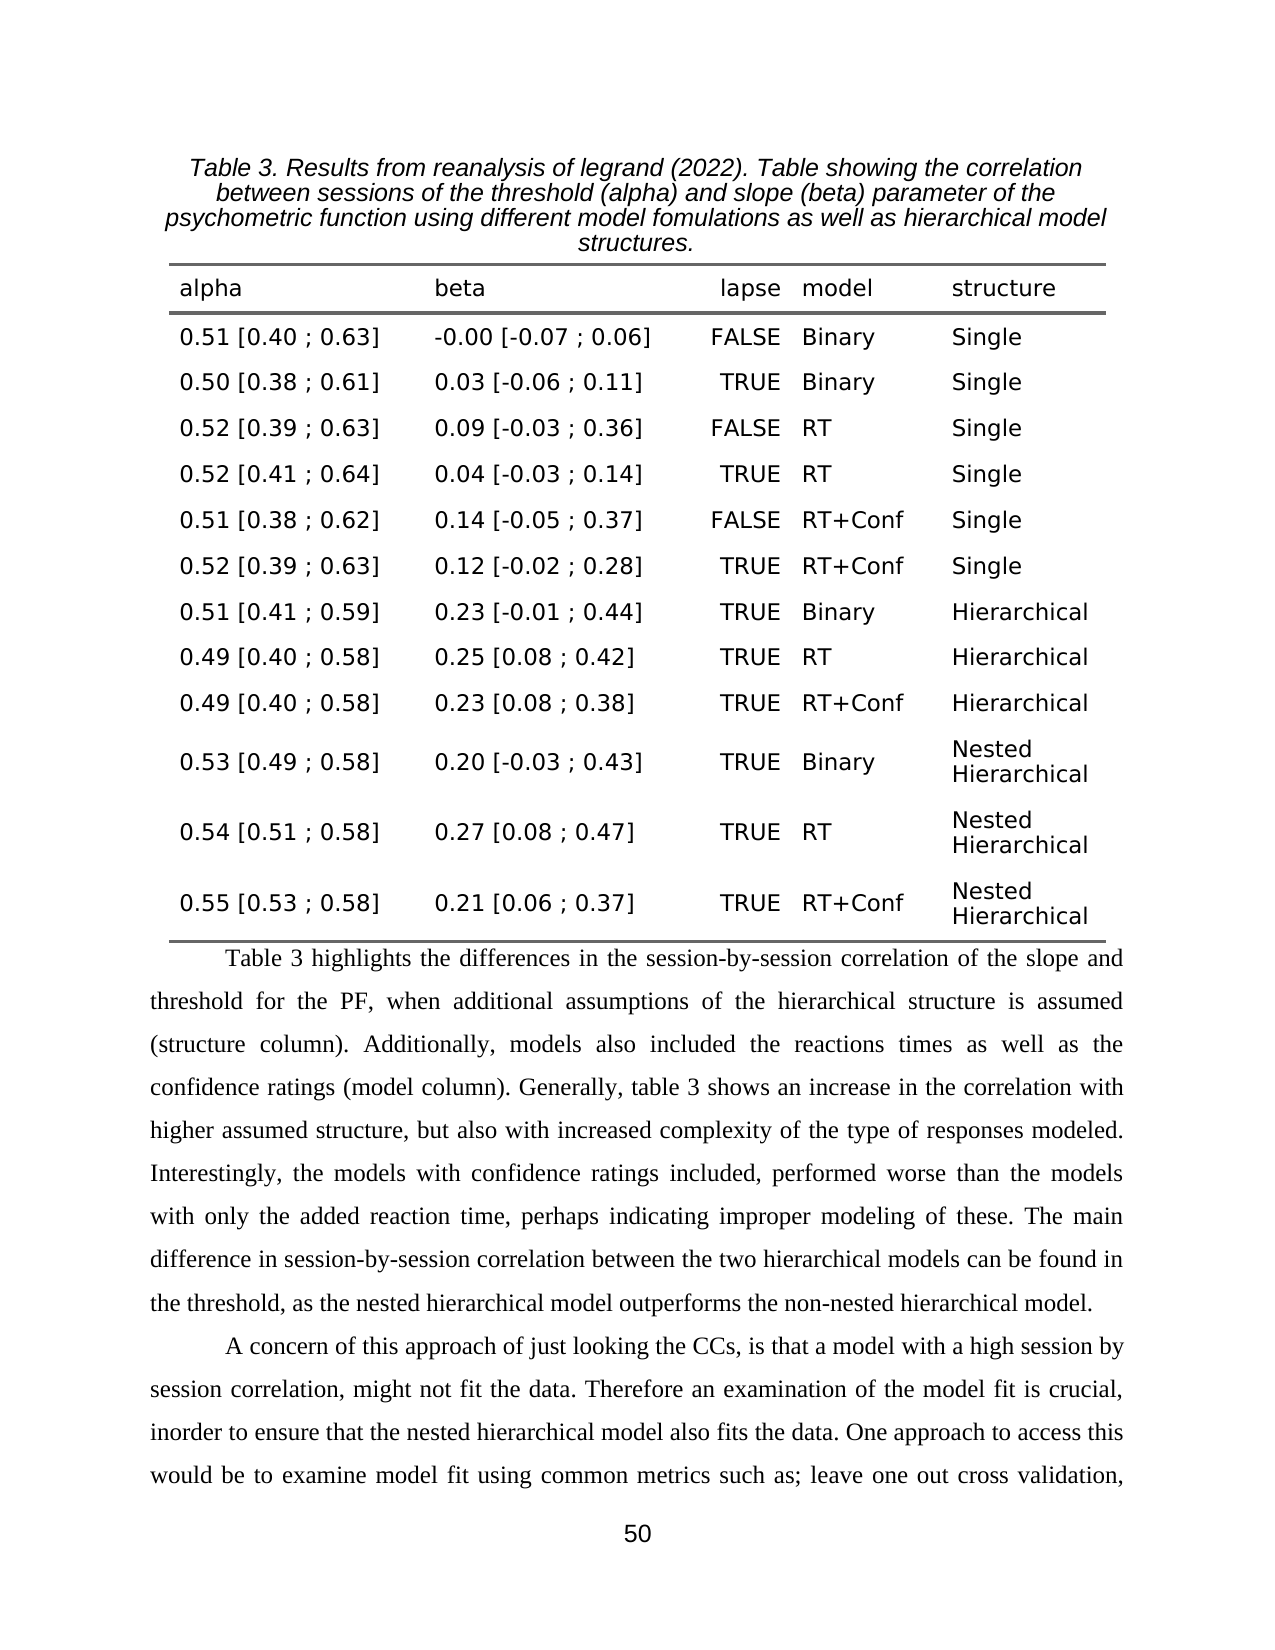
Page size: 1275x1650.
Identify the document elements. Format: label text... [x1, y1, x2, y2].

table_cell Hierarchical [941, 590, 1106, 635]
table_cell RT [791, 798, 941, 869]
table_cell 0.25 [0.08 ; 0.42] [424, 635, 679, 681]
table_cell 0.49 [0.40 ; 0.58] [169, 681, 424, 727]
table_cell Nested Hierarchical [941, 727, 1106, 798]
table_cell 0.55 [0.53 ; 0.58] [169, 869, 424, 939]
table_cell Hierarchical [941, 681, 1106, 727]
table_cell 0.52 [0.39 ; 0.63] [169, 406, 424, 452]
table_cell FALSE [679, 315, 791, 360]
table_cell Single [941, 315, 1106, 360]
table_cell TRUE [679, 590, 791, 635]
table_cell Nested Hierarchical [941, 869, 1106, 939]
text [150, 1331, 1125, 1489]
table_header lapse [679, 266, 791, 311]
table_cell -0.00 [-0.07 ; 0.06] [424, 315, 679, 360]
table_cell FALSE [679, 406, 791, 452]
table_cell Binary [791, 727, 941, 798]
table_cell 0.14 [-0.05 ; 0.37] [424, 498, 679, 544]
table_cell 0.23 [0.08 ; 0.38] [424, 681, 679, 727]
table_cell 0.12 [-0.02 ; 0.28] [424, 544, 679, 589]
table_header beta [424, 266, 679, 311]
table_header model [791, 266, 941, 311]
table_cell 0.51 [0.40 ; 0.63] [169, 315, 424, 360]
table_header structure [941, 266, 1106, 311]
table_cell TRUE [679, 869, 791, 939]
table_cell FALSE [679, 498, 791, 544]
table_cell RT+Conf [791, 681, 941, 727]
table_cell 0.51 [0.38 ; 0.62] [169, 498, 424, 544]
table_cell Single [941, 452, 1106, 498]
table_cell 0.52 [0.39 ; 0.63] [169, 544, 424, 589]
table_cell 0.52 [0.41 ; 0.64] [169, 452, 424, 498]
table_cell TRUE [679, 635, 791, 681]
table_cell 0.53 [0.49 ; 0.58] [169, 727, 424, 798]
table_cell TRUE [679, 544, 791, 589]
table_cell 0.04 [-0.03 ; 0.14] [424, 452, 679, 498]
table_cell RT+Conf [791, 869, 941, 939]
table_cell 0.50 [0.38 ; 0.61] [169, 360, 424, 406]
table_cell RT [791, 452, 941, 498]
table_cell 0.49 [0.40 ; 0.58] [169, 635, 424, 681]
text Table 3. Results from reanalysis of legrand (2022). Table showing the correlation between sessions of the threshold (alpha) and slope (beta) parameter of the psychometric function using different model fomulations as well as hierarchical model structures. [156, 156, 1119, 256]
table_cell Binary [791, 360, 941, 406]
table_cell TRUE [679, 452, 791, 498]
table_cell 0.23 [-0.01 ; 0.44] [424, 590, 679, 635]
table_cell Single [941, 406, 1106, 452]
table_cell RT [791, 635, 941, 681]
table_cell Hierarchical [941, 635, 1106, 681]
table_cell 0.21 [0.06 ; 0.37] [424, 869, 679, 939]
table_cell Single [941, 360, 1106, 406]
table_cell TRUE [679, 681, 791, 727]
table_cell Single [941, 498, 1106, 544]
table_cell TRUE [679, 798, 791, 869]
table_cell 0.54 [0.51 ; 0.58] [169, 798, 424, 869]
table_cell 0.20 [-0.03 ; 0.43] [424, 727, 679, 798]
table_cell Binary [791, 590, 941, 635]
table_cell 0.51 [0.41 ; 0.59] [169, 590, 424, 635]
table_cell 0.27 [0.08 ; 0.47] [424, 798, 679, 869]
table_cell Nested Hierarchical [941, 798, 1106, 869]
table_header alpha [169, 266, 424, 311]
table_cell RT+Conf [791, 544, 941, 589]
text Table 3 highlights the differences in the session-by-session correlation of the slope and threshold for the PF, when additional assumptions of the hierarchical structure is assumed (structure column). Additionally, models also included the reactions times as well as the confidence ratings (model column). Generally, table 3 shows an increase in the correlation with higher assumed structure, but also with increased complexity of the type of responses modeled. Interestingly, the models with confidence ratings included, performed worse than the models with only the added reaction time, perhaps indicating improper modeling of these. The main difference in session-by-session correlation between the two hierarchical models can be found in the threshold, as the nested hierarchical model outperforms the non-nested hierarchical model. [150, 943, 1125, 1316]
table_cell RT [791, 406, 941, 452]
table_cell 0.03 [-0.06 ; 0.11] [424, 360, 679, 406]
table_cell TRUE [679, 727, 791, 798]
table_cell Single [941, 544, 1106, 589]
table_cell Binary [791, 315, 941, 360]
table_cell RT+Conf [791, 498, 941, 544]
table_cell 0.09 [-0.03 ; 0.36] [424, 406, 679, 452]
table_cell TRUE [679, 360, 791, 406]
